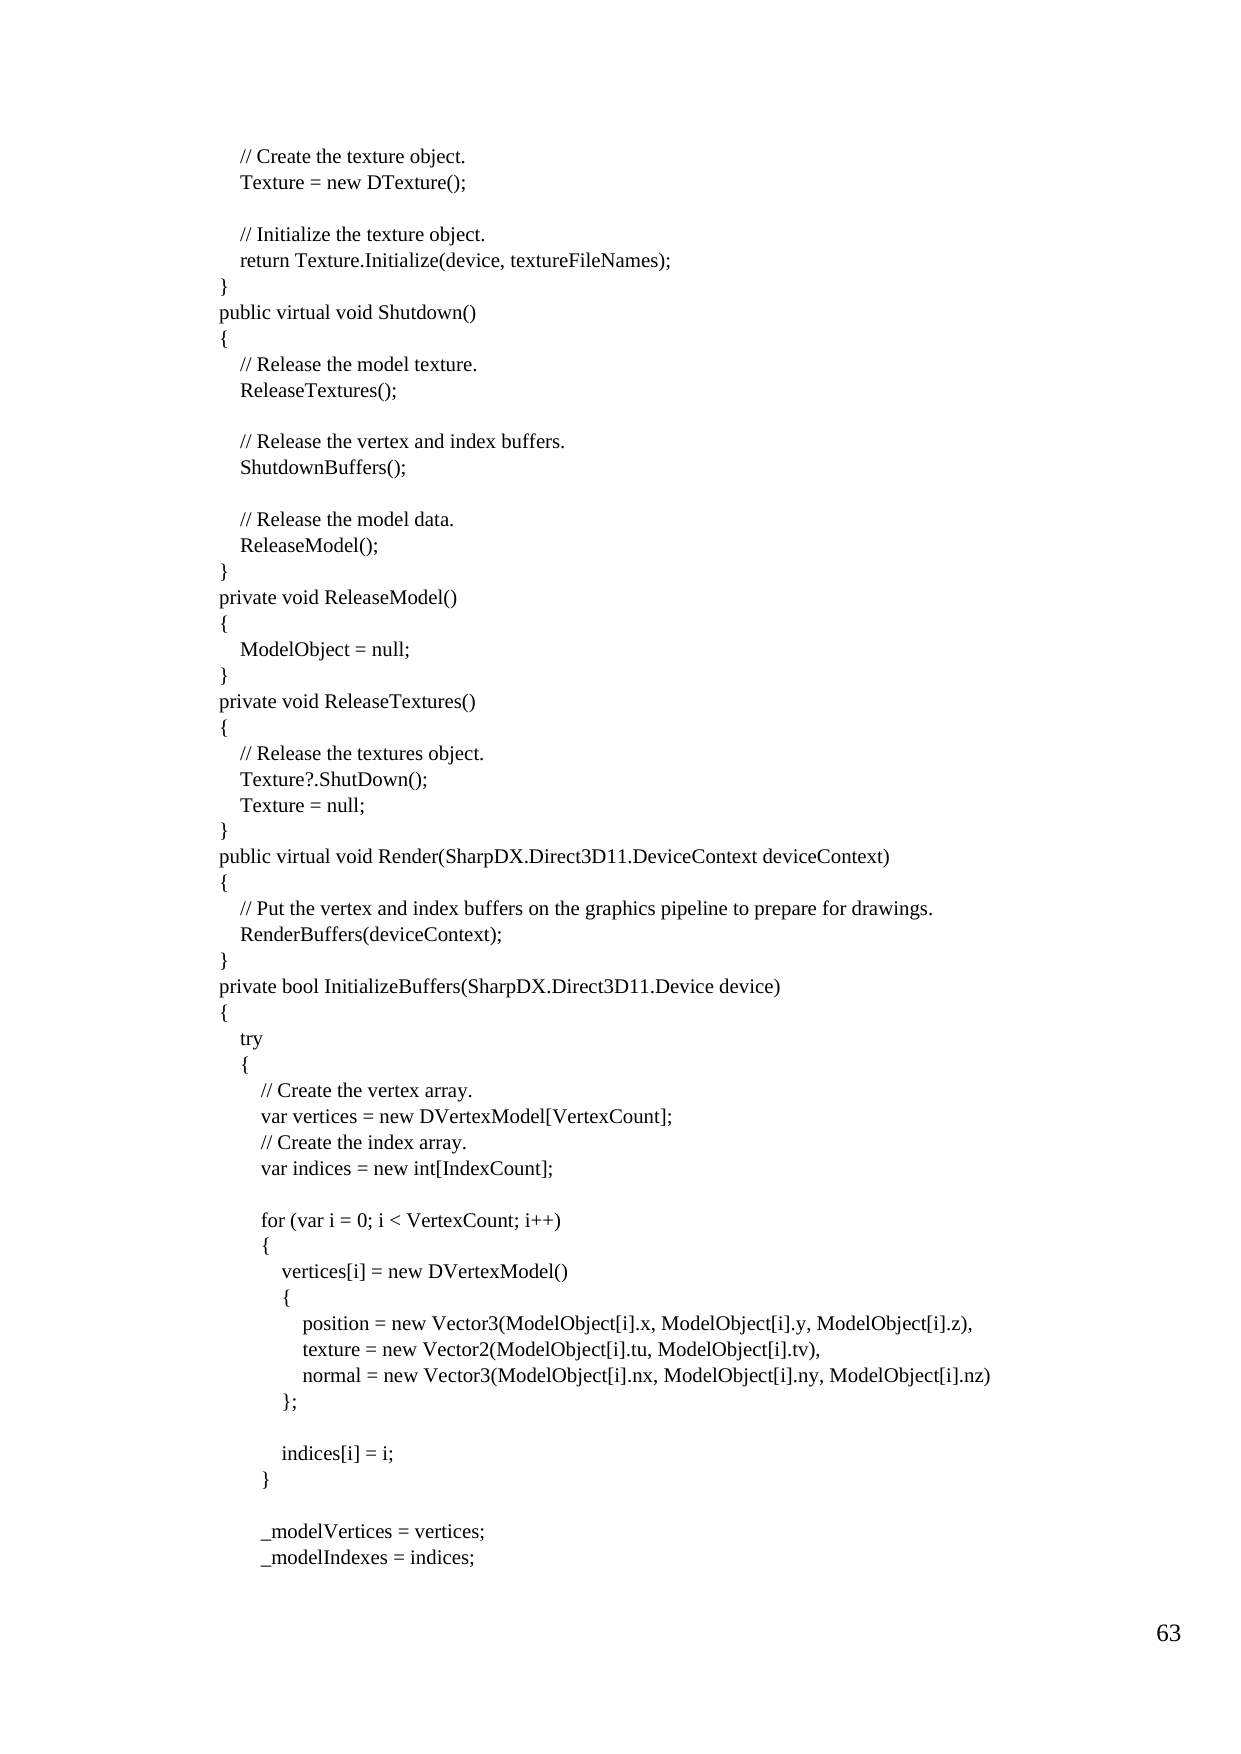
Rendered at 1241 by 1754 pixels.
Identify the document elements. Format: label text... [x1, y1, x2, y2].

text return Texture.Initialize(device, textureFileNames); [177, 248, 1181, 272]
text // Create the index array. [177, 1130, 1181, 1154]
text } [177, 948, 1181, 972]
text // Release the textures object. [177, 741, 1181, 765]
text } [177, 1467, 1181, 1491]
text ReleaseTextures(); [177, 377, 1181, 402]
text try [177, 1026, 1181, 1050]
text } [177, 663, 1181, 687]
text vertices[i] = new DVertexModel() [177, 1259, 1181, 1283]
text normal = new Vector3(ModelObject[i].nx, ModelObject[i].ny, ModelObject[i].nz) [177, 1363, 1181, 1387]
text { [177, 1000, 1181, 1024]
text Texture = null; [177, 792, 1181, 817]
text private void ReleaseModel() [177, 585, 1181, 609]
text // Release the vertex and index buffers. [177, 429, 1181, 453]
text { [177, 870, 1181, 894]
text Texture?.ShutDown(); [177, 767, 1181, 791]
text // Release the model texture. [177, 352, 1181, 376]
text { [177, 611, 1181, 635]
text } [177, 274, 1181, 298]
text // Create the texture object. [177, 144, 1181, 168]
text Texture = new DTexture(); [177, 170, 1181, 194]
text for (var i = 0; i < VertexCount; i++) [177, 1207, 1181, 1232]
text ModelObject = null; [177, 637, 1181, 661]
text }; [177, 1389, 1181, 1413]
text { [177, 1285, 1181, 1309]
text // Initialize the texture object. [177, 222, 1181, 246]
text // Create the vertex array. [177, 1078, 1181, 1102]
text public virtual void Render(SharpDX.Direct3D11.DeviceContext deviceContext) [177, 844, 1181, 868]
text private bool InitializeBuffers(SharpDX.Direct3D11.Device device) [177, 974, 1181, 998]
text public virtual void Shutdown() [177, 300, 1181, 324]
text ShutdownBuffers(); [177, 455, 1181, 479]
text _modelIndexes = indices; [177, 1545, 1181, 1569]
text RenderBuffers(deviceContext); [177, 922, 1181, 946]
text var indices = new int[IndexCount]; [177, 1156, 1181, 1180]
text // Release the model data. [177, 507, 1181, 531]
text var vertices = new DVertexModel[VertexCount]; [177, 1104, 1181, 1128]
text texture = new Vector2(ModelObject[i].tu, ModelObject[i].tv), [177, 1337, 1181, 1361]
text position = new Vector3(ModelObject[i].x, ModelObject[i].y, ModelObject[i].z), [177, 1311, 1181, 1335]
text ReleaseModel(); [177, 533, 1181, 557]
text { [177, 1233, 1181, 1257]
text { [177, 715, 1181, 739]
text private void ReleaseTextures() [177, 689, 1181, 713]
text indices[i] = i; [177, 1441, 1181, 1465]
text { [177, 1052, 1181, 1076]
text } [177, 559, 1181, 583]
text { [177, 326, 1181, 350]
text // Put the vertex and index buffers on the graphics pipeline to prepare for drawings. [177, 896, 1181, 920]
text _modelVertices = vertices; [177, 1519, 1181, 1543]
text } [177, 818, 1181, 842]
